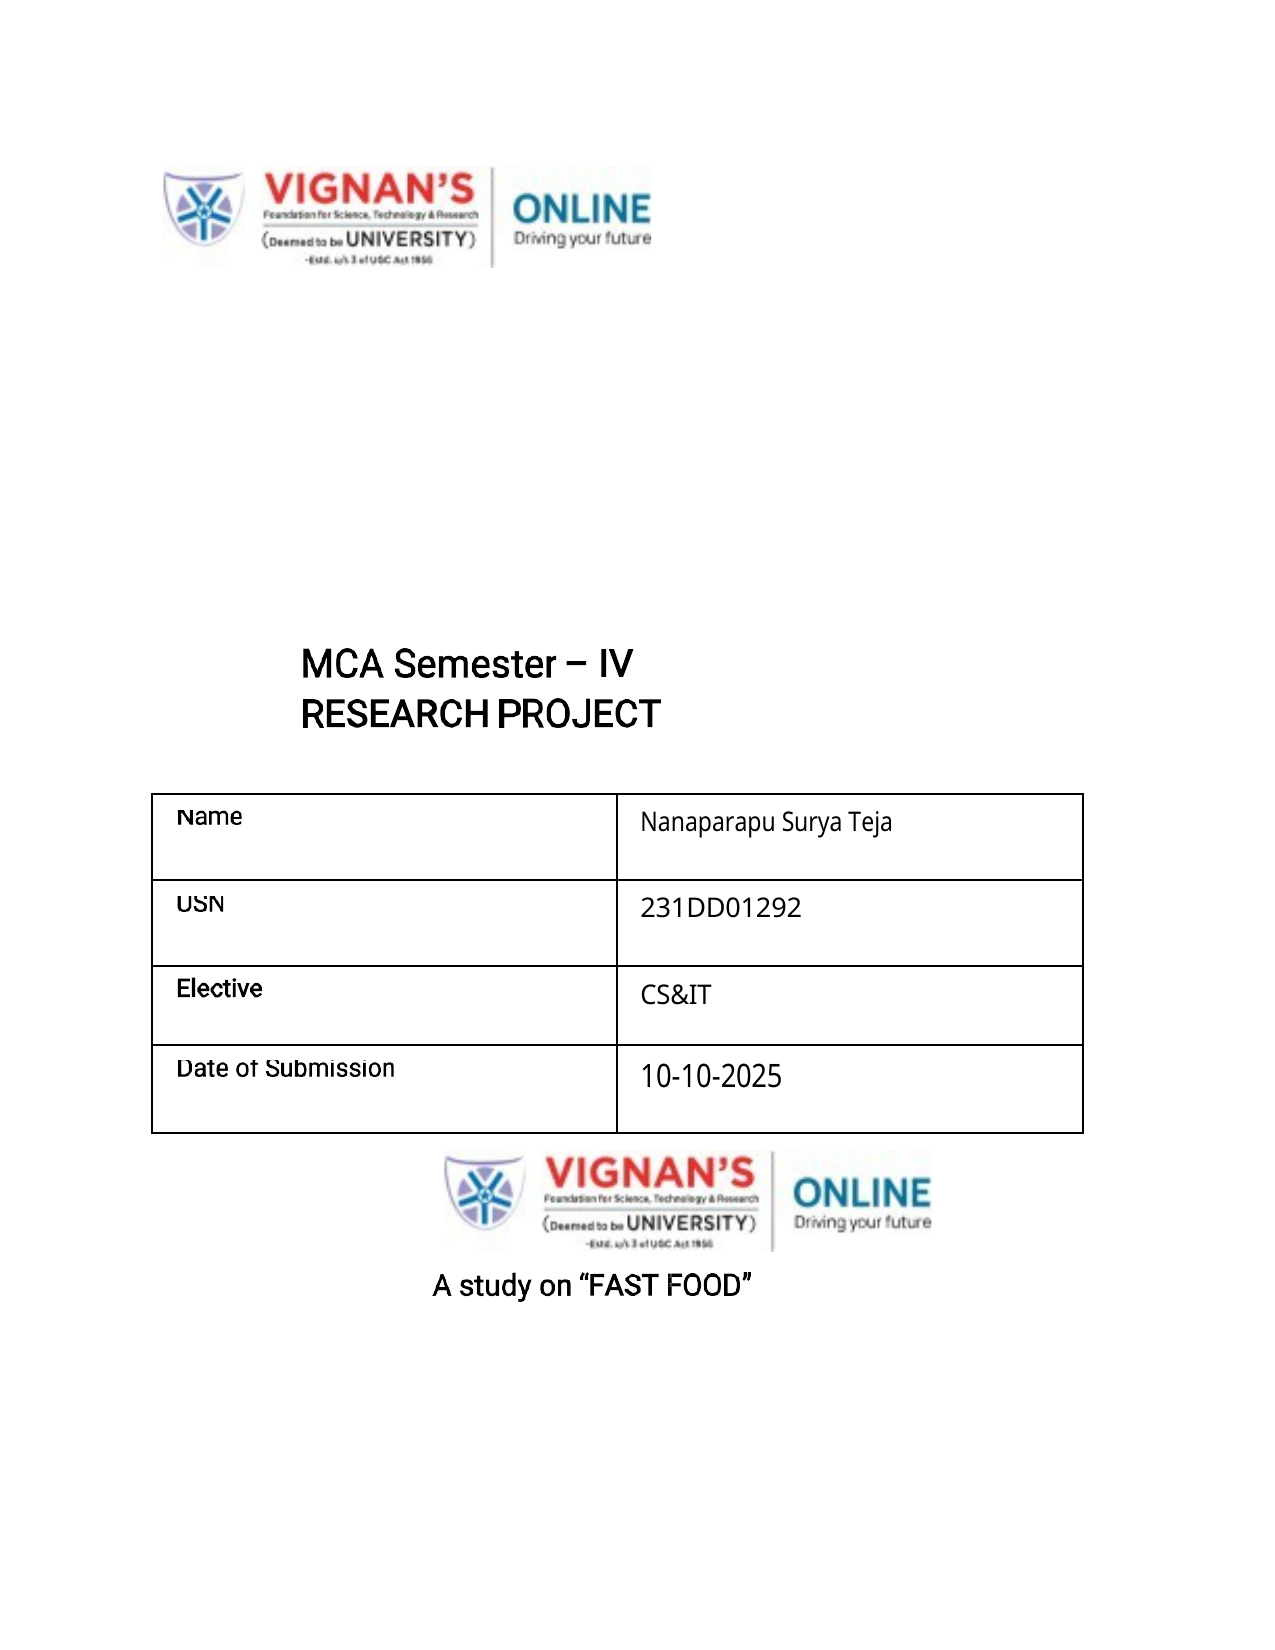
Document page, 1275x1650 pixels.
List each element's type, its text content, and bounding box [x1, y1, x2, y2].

table_header [153, 795, 616, 879]
picture [178, 1060, 394, 1077]
picture [523, 698, 590, 728]
picture [177, 896, 224, 912]
picture [162, 166, 652, 268]
picture [432, 1272, 589, 1302]
picture [668, 1273, 721, 1296]
table_cell [153, 1046, 616, 1132]
picture [303, 648, 557, 678]
table_cell [153, 967, 616, 1044]
table_cell CS&IT [618, 967, 1082, 1044]
table_cell [153, 881, 616, 965]
picture [499, 699, 521, 728]
table_cell 10-10-2025 [618, 1046, 1082, 1132]
picture [303, 699, 324, 728]
picture [724, 1272, 751, 1296]
table_header Nanaparapu Surya Teja [618, 795, 1082, 879]
table_cell 231DD01292 [618, 881, 1082, 965]
picture [443, 1150, 932, 1252]
picture [178, 810, 242, 825]
